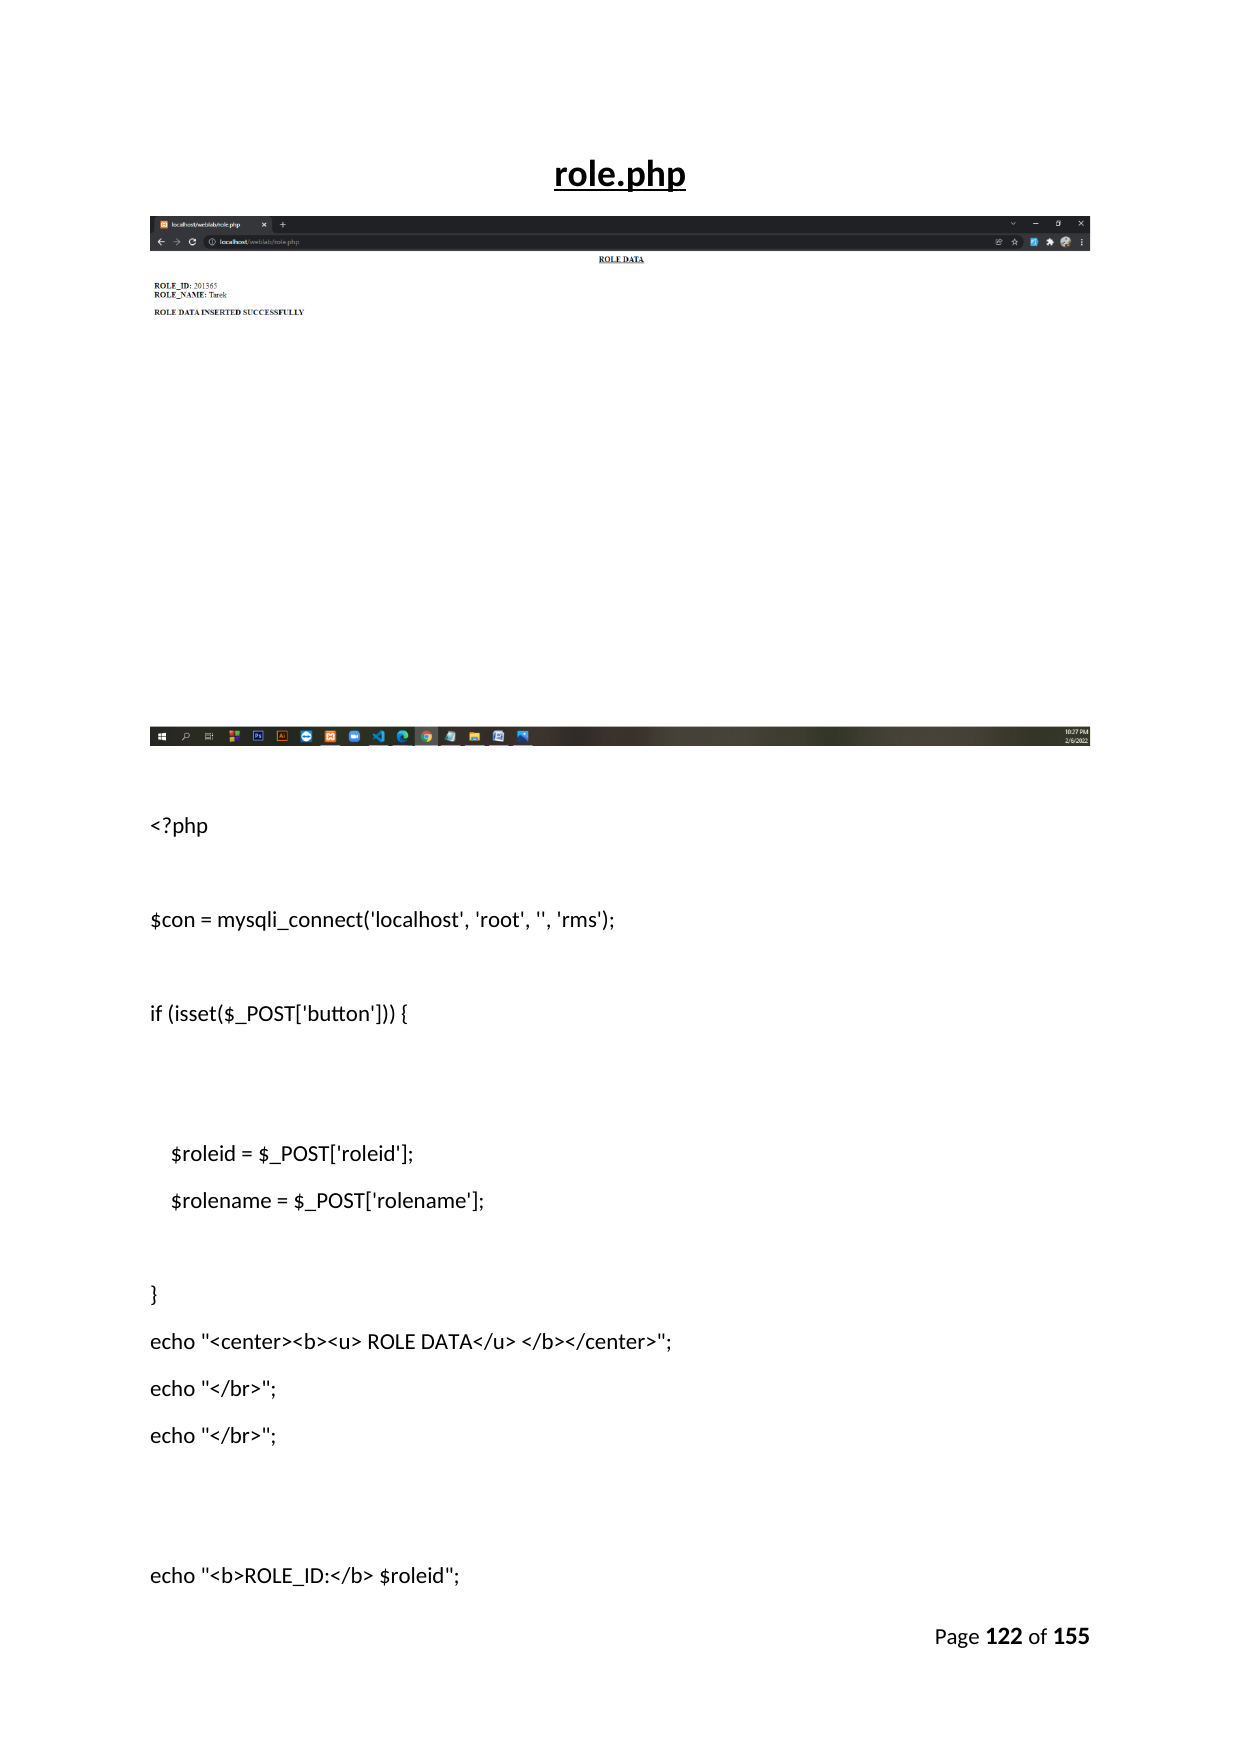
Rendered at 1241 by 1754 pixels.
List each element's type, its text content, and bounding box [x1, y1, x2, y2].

text } [150, 1280, 1090, 1308]
text echo "</br>"; [150, 1374, 1090, 1402]
text <?php [150, 811, 1090, 839]
text role.php [150, 150, 1090, 196]
text echo "<b>ROLE_ID:</b> $roleid"; [150, 1561, 1090, 1589]
text $roleid = $_POST['roleid']; [150, 1139, 1090, 1167]
text echo "</br>"; [150, 1421, 1090, 1449]
text $con = mysqli_connect('localhost', 'root', '', 'rms'); [150, 905, 1090, 933]
text echo "<center><b><u> ROLE DATA</u> </b></center>"; [150, 1327, 1090, 1355]
picture [150, 216, 1091, 746]
text if (isset($_POST['button'])) { [150, 999, 1090, 1027]
text $rolename = $_POST['rolename']; [150, 1186, 1090, 1214]
